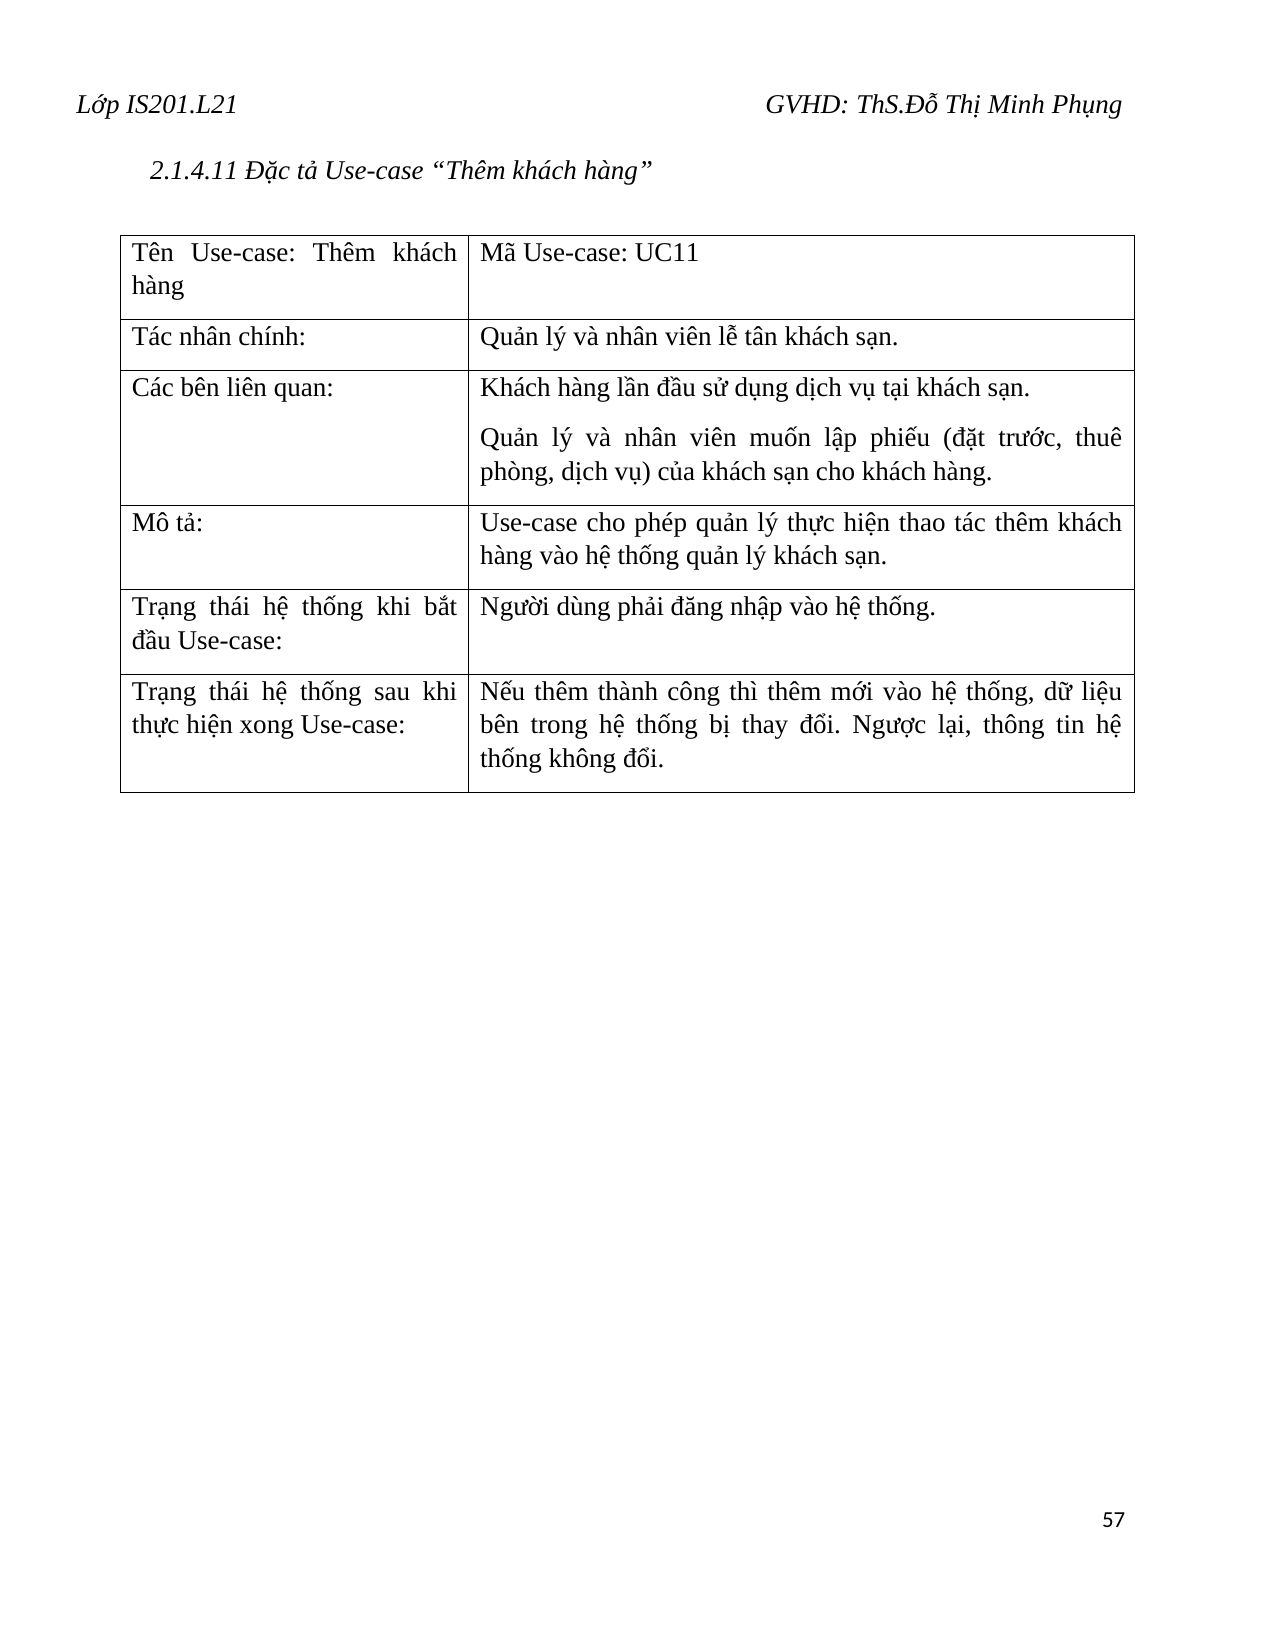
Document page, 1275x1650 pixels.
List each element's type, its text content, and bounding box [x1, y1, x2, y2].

table_cell Use-case cho phép quản lý thực hiện thao tác thêm khách hàng vào hệ thống quản lý khách sạn. [469, 506, 1134, 589]
table_cell Khách hàng lần đầu sử dụng dịch vụ tại khách sạn. Quản lý và nhân viên muốn lập phiếu (đặt trước, thuê phòng, dịch vụ) của khách sạn cho khách hàng. [469, 371, 1134, 505]
table_cell Quản lý và nhân viên lễ tân khách sạn. [469, 320, 1134, 370]
table_cell Người dùng phải đăng nhập vào hệ thống. [469, 590, 1134, 674]
subtitle 2.1.4.11 Đặc tả Use-case “Thêm khách hàng” [150, 154, 1125, 185]
table_header Tên Use-case: Thêm khách hàng [121, 236, 468, 319]
table_cell Trạng thái hệ thống sau khi thực hiện xong Use-case: [121, 675, 468, 792]
table_cell Mô tả: [121, 506, 468, 589]
table_cell Các bên liên quan: [121, 371, 468, 505]
table_cell Trạng thái hệ thống khi bắt đầu Use-case: [121, 590, 468, 674]
table_header Mã Use-case: UC11 [469, 236, 1134, 319]
table_cell Nếu thêm thành công thì thêm mới vào hệ thống, dữ liệu bên trong hệ thống bị thay đổi. Ngược lại, thông tin hệ thống không đổi. [469, 675, 1134, 792]
table_cell Tác nhân chính: [121, 320, 468, 370]
